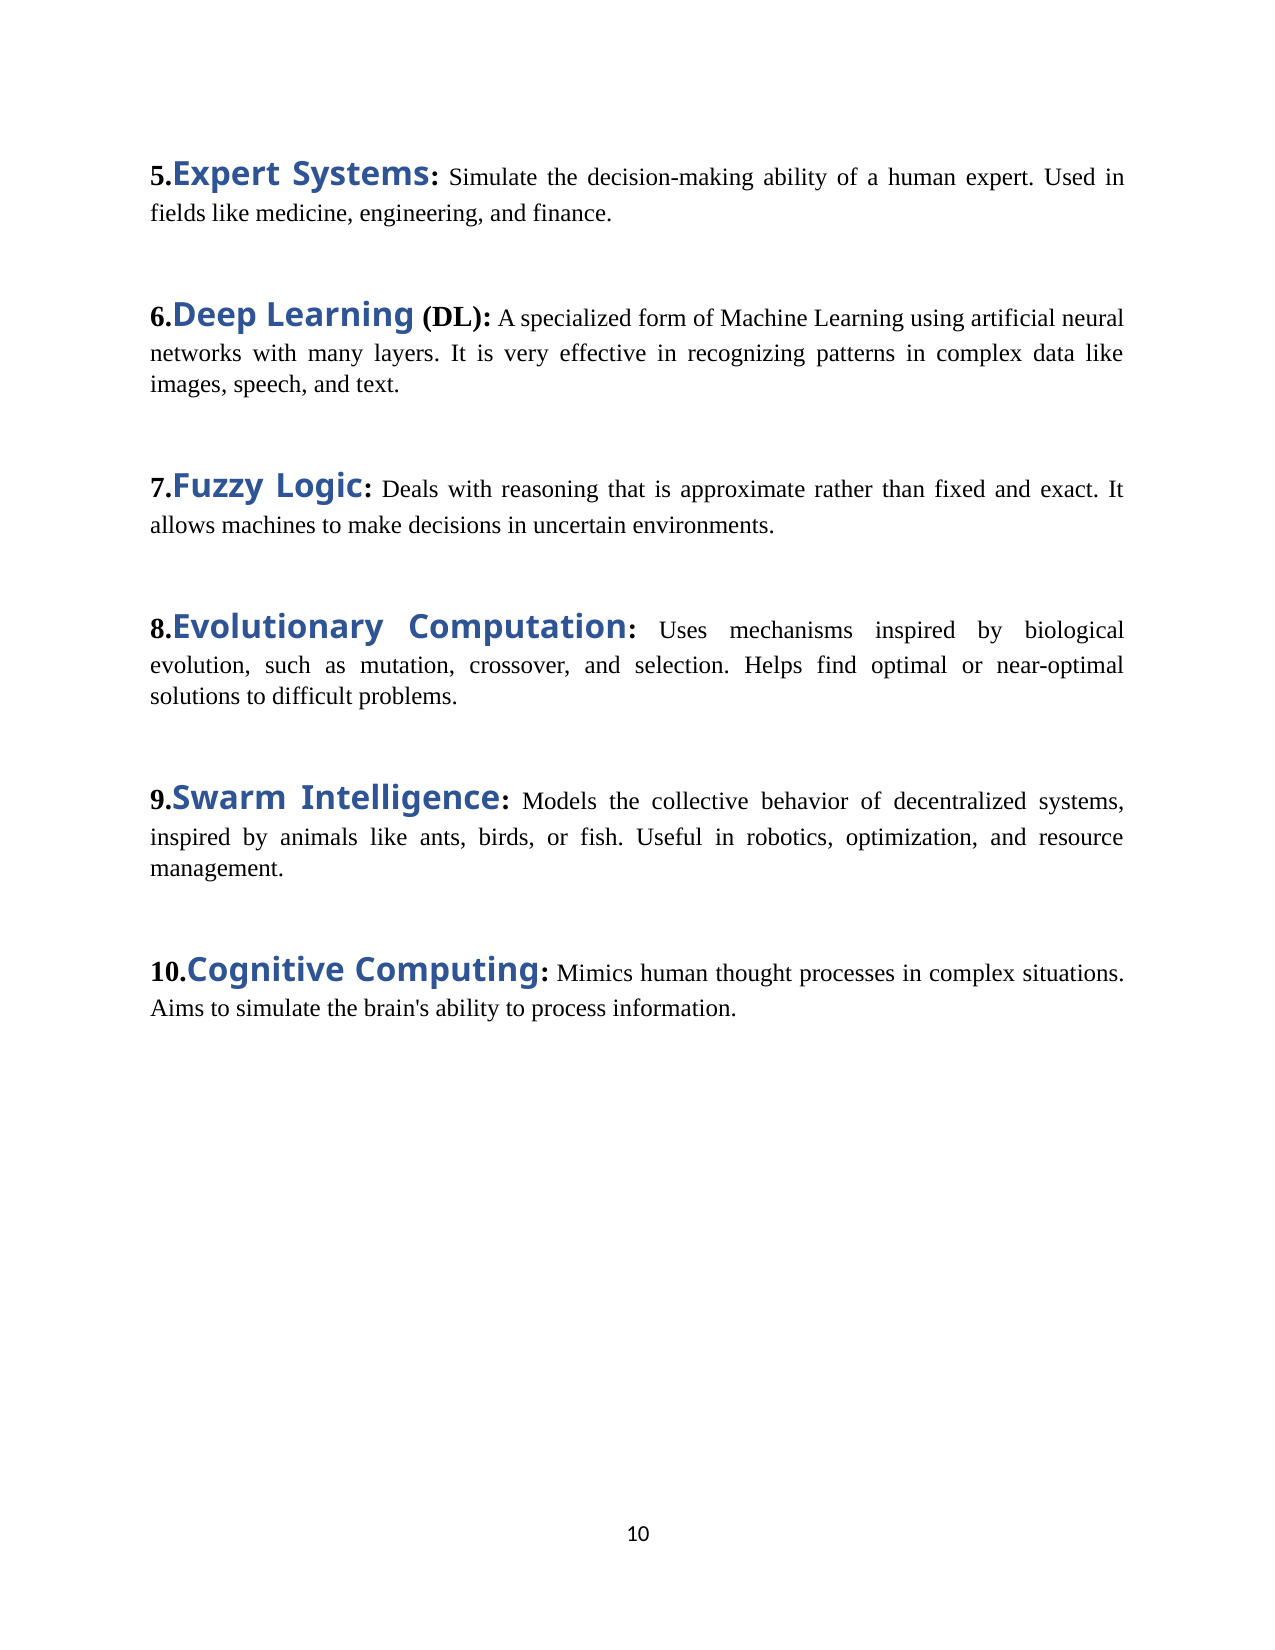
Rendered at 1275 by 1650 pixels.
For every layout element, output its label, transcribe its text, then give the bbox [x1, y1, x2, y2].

text 9.Swarm Intelligence: Models the collective behavior of decentralized systems, inspired by animals like ants, birds, or fish. Useful in robotics, optimization, and resource management. [150, 774, 1125, 882]
text 10.Cognitive Computing: Mimics human thought processes in complex situations. Aims to simulate the brain's ability to process information. [150, 946, 1125, 1022]
text 7.Fuzzy Logic: Deals with reasoning that is approximate rather than fixed and exact. It allows machines to make decisions in uncertain environments. [150, 462, 1125, 538]
text 5.Expert Systems: Simulate the decision-making ability of a human expert. Used in fields like medicine, engineering, and finance. [150, 150, 1125, 226]
text 6.Deep Learning (DL): A specialized form of Machine Learning using artificial neural networks with many layers. It is very effective in recognizing patterns in complex data like images, speech, and text. [150, 291, 1125, 398]
text 8.Evolutionary Computation: Uses mechanisms inspired by biological evolution, such as mutation, crossover, and selection. Helps find optimal or near-optimal solutions to difficult problems. [150, 603, 1125, 710]
